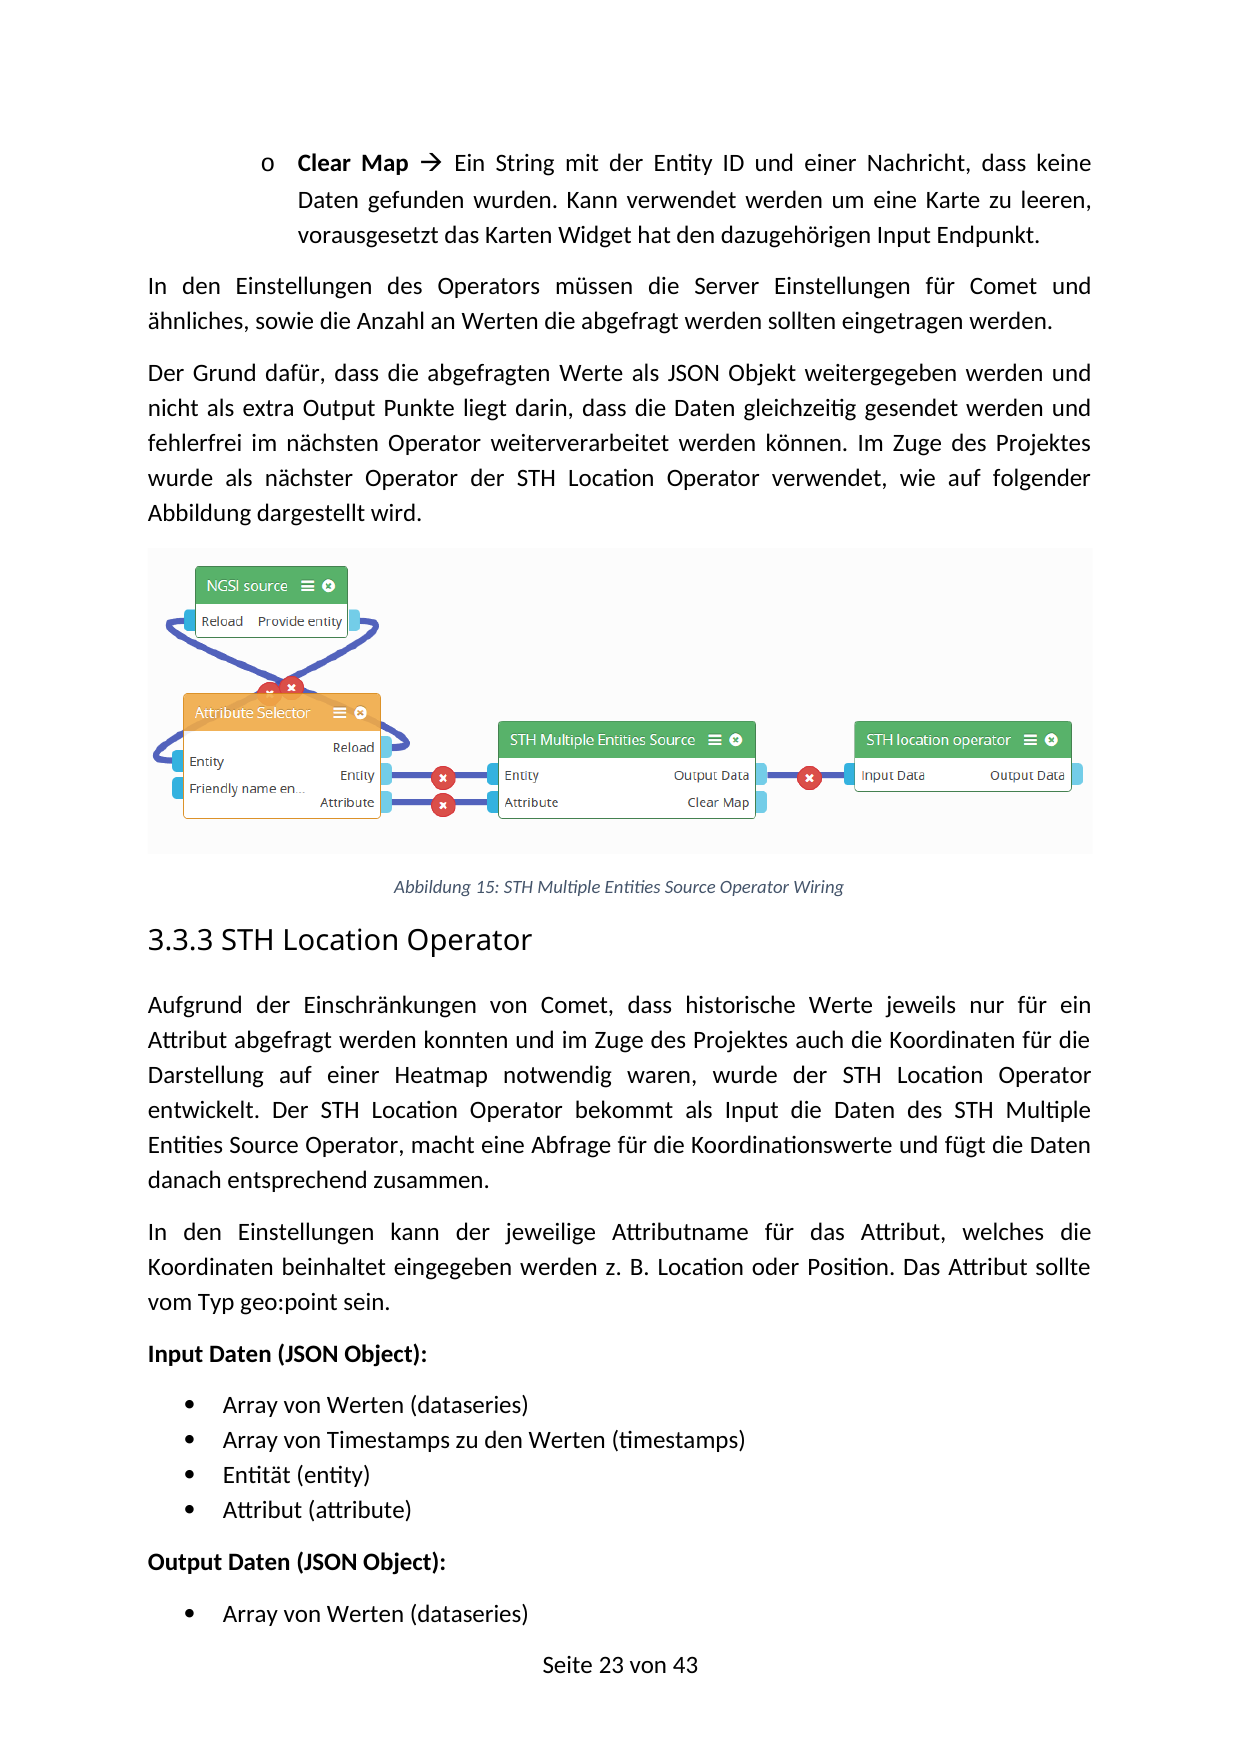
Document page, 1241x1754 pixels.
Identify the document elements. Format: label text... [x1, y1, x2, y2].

text Abbildung 15: STH Multiple Entities Source Operator Wiring [148, 875, 1093, 898]
text In den Einstellungen des Operators müssen die Server Einstellungen für Comet und ähnliches, sowie die Anzahl an Werten die abgefragt werden sollten eingetragen werden. [148, 271, 1093, 336]
picture [147, 548, 1093, 854]
list Attribut (attribute) [185, 1494, 1093, 1525]
text Der Grund dafür, dass die abgefragten Werte als JSON Objekt weitergegeben werden und nicht als extra Output Punkte liegt darin, dass die Daten gleichzeitig gesendet werden und fehlerfrei im nächsten Operator weiterverarbeitet werden können. Im Zuge des Projektes wurde als nächster Operator der STH Location Operator verwendet, wie auf folgender Abbildung dargestellt wird. [148, 357, 1093, 528]
text In den Einstellungen kann der jeweilige Attributname für das Attribut, welches die Koordinaten beinhaltet eingegeben werden z. B. Location oder Position. Das Attribut sollte vom Typ geo:point sein. [148, 1216, 1093, 1317]
list Array von Werten (dataseries) [185, 1598, 1093, 1628]
list Array von Werten (dataseries) [185, 1389, 1093, 1420]
text Output Daten (JSON Object): [148, 1546, 1093, 1577]
text Aufgrund der Einschränkungen von Comet, dass historische Werte jeweils nur für ein Attribut abgefragt werden konnten und im Zuge des Projektes auch die Koordinaten für die Darstellung auf einer Heatmap notwendig waren, wurde der STH Location Operator entwickelt. Der STH Location Operator bekommt als Input die Daten des STH Multiple Entities Source Operator, macht eine Abfrage für die Koordinationswerte und fügt die Daten danach entsprechend zusammen. [148, 989, 1093, 1195]
list Entität (entity) [185, 1459, 1093, 1490]
list Clear Map Ein String mit der Entity ID und einer Nachricht, dass keine Daten gefunden wurden. Kann verwendet werden um eine Karte zu leeren, vorausgesetzt das Karten Widget hat den dazugehörigen Input Endpunkt. [260, 148, 1093, 249]
text Input Daten (JSON Object): [148, 1338, 1093, 1368]
text STH Location Operator [148, 919, 1093, 958]
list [185, 1424, 1093, 1455]
